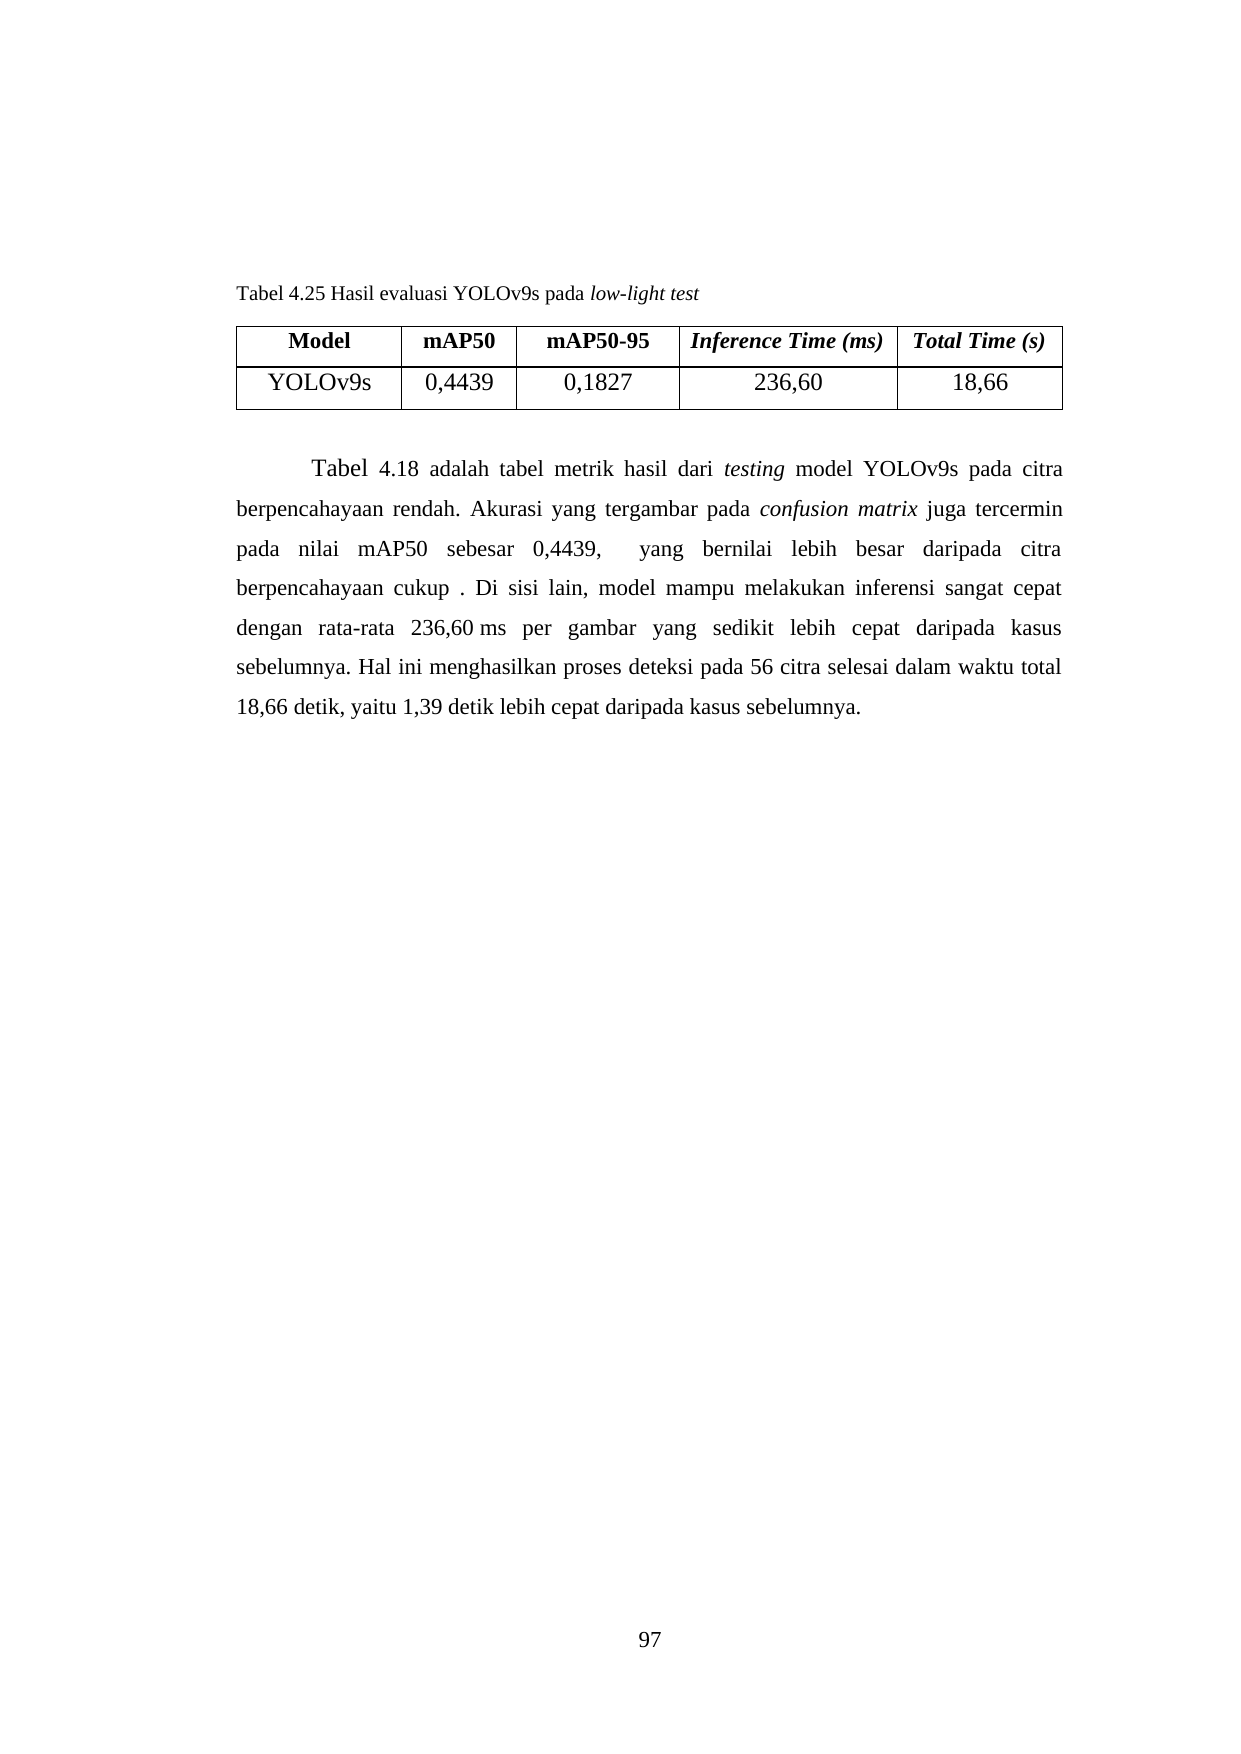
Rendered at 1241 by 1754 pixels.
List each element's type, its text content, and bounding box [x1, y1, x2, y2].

table_header mAP50-95 [517, 327, 679, 366]
table_header Inference Time (ms) [680, 327, 897, 366]
table_header mAP50 [402, 327, 516, 366]
table_cell 18,66 [898, 368, 1062, 409]
table_cell 0,1827 [517, 368, 679, 409]
table_cell 236,60 [680, 368, 897, 409]
table_header Model [237, 327, 401, 366]
table_cell YOLOv9s [237, 368, 401, 409]
text Tabel 4.18 adalah tabel metrik hasil dari testing model YOLOv9s pada citra berpencahayaan rendah. Akurasi yang tergambar pada confusion matrix juga tercermin pada nilai mAP50 sebesar 0,4439, yang bernilai lebih besar daripada citra berpencahayaan cukup . Di sisi lain, model mampu melakukan inferensi sangat cepat dengan rata-rata 236,60 ms per gambar yang sedikit lebih cepat daripada kasus sebelumnya. Hal ini menghasilkan proses deteksi pada 56 citra selesai dalam waktu total 18,66 detik, yaitu 1,39 detik lebih cepat daripada kasus sebelumnya. [236, 453, 1063, 719]
table_header Total Time (s) [898, 327, 1062, 366]
table_cell 0,4439 [402, 368, 516, 409]
